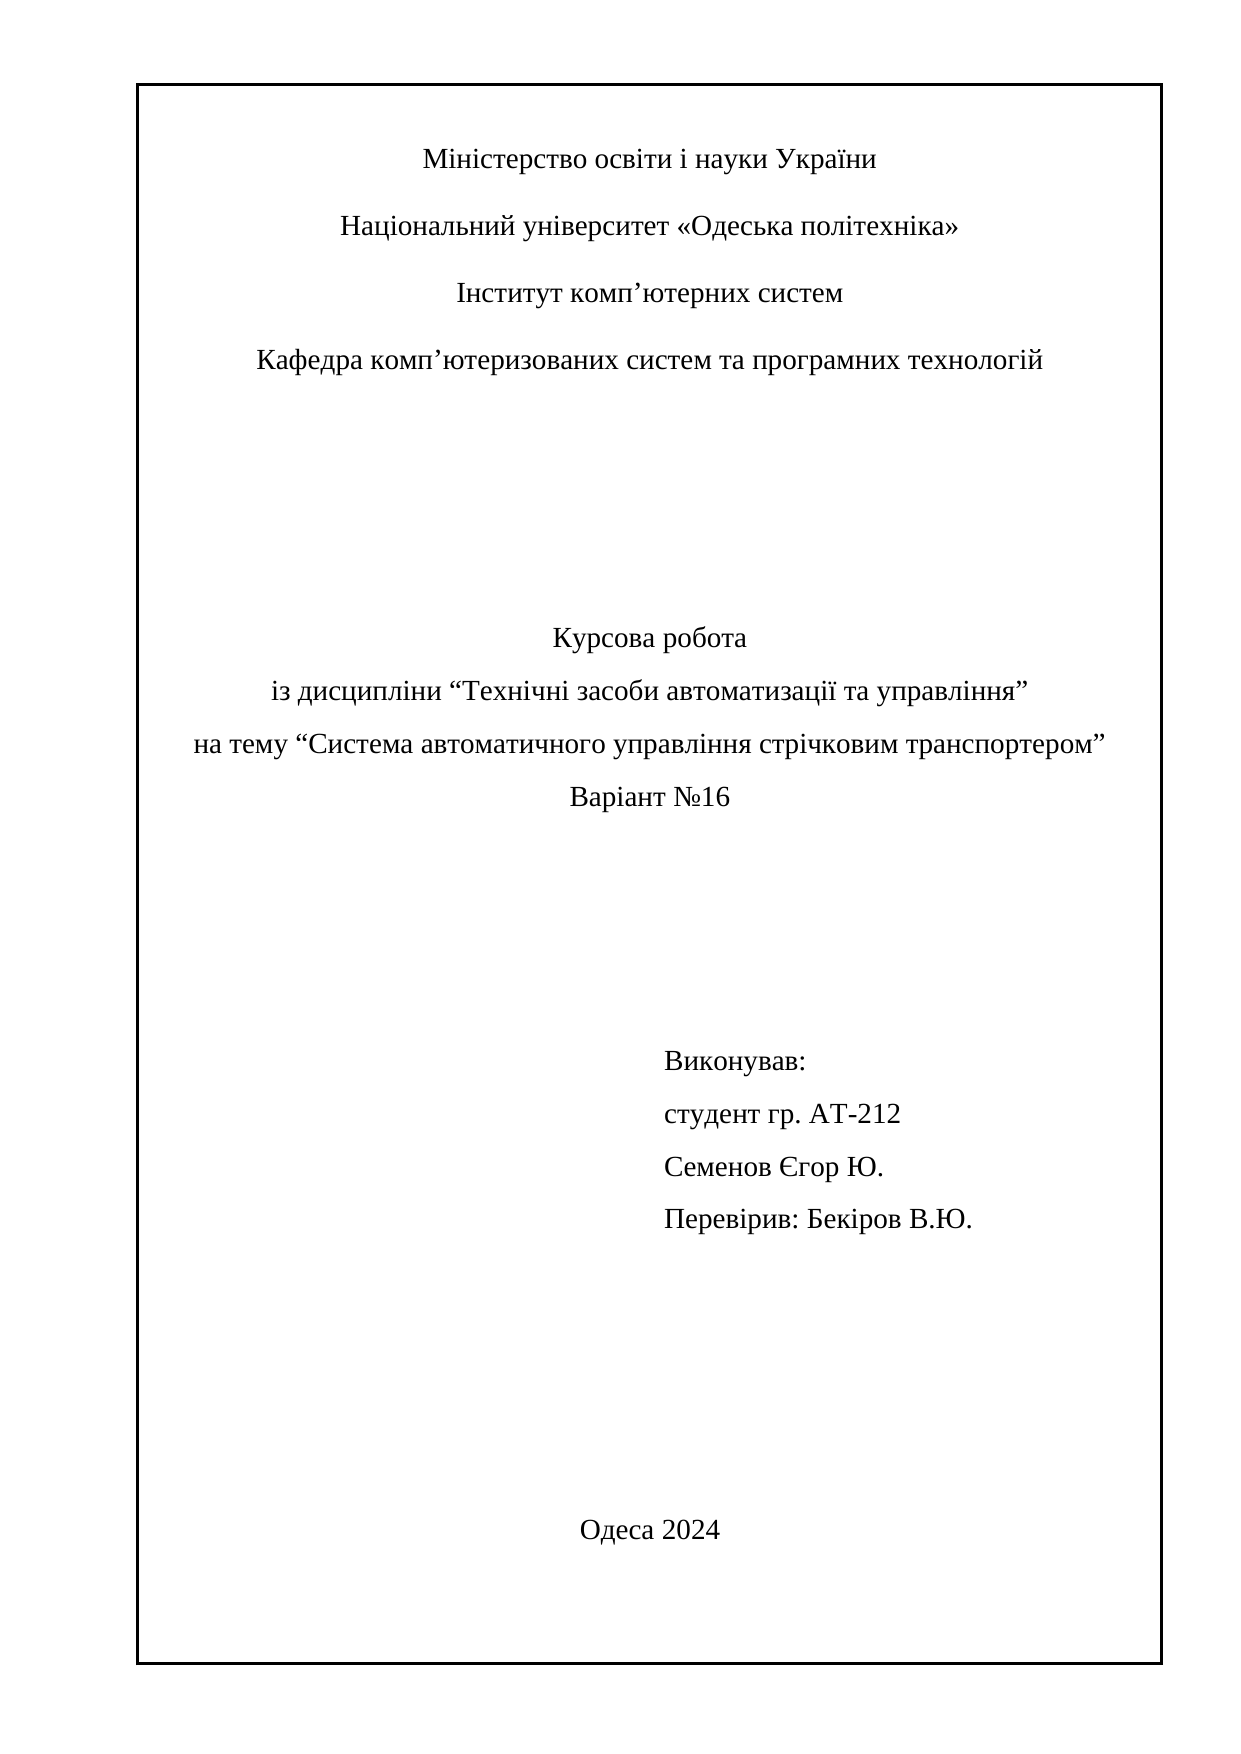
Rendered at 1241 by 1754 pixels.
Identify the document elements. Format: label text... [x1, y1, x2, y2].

text Кафедра комп’ютеризованих систем та програмних технологій [148, 342, 1152, 376]
text Варіант №16 [148, 779, 1152, 812]
text Інститут комп’ютерних систем [148, 275, 1152, 309]
text студент гр. АТ-212 [148, 1096, 1152, 1129]
text Міністерство освіти і науки України [148, 141, 1152, 175]
text Виконував: [148, 1043, 1152, 1077]
text із дисципліни “Технічні засоби автоматизації та управління” [148, 673, 1152, 707]
text Семенов Єгор Ю. [148, 1149, 1152, 1182]
text Курсова робота [148, 621, 1152, 654]
text на тему “Система автоматичного управління стрічковим транспортером” [148, 726, 1152, 760]
text Національний університет «Одеська політехніка» [148, 208, 1152, 242]
text Одеса 2024 [148, 1512, 1152, 1546]
text Перевірив: Бекіров В.Ю. [148, 1201, 1152, 1235]
